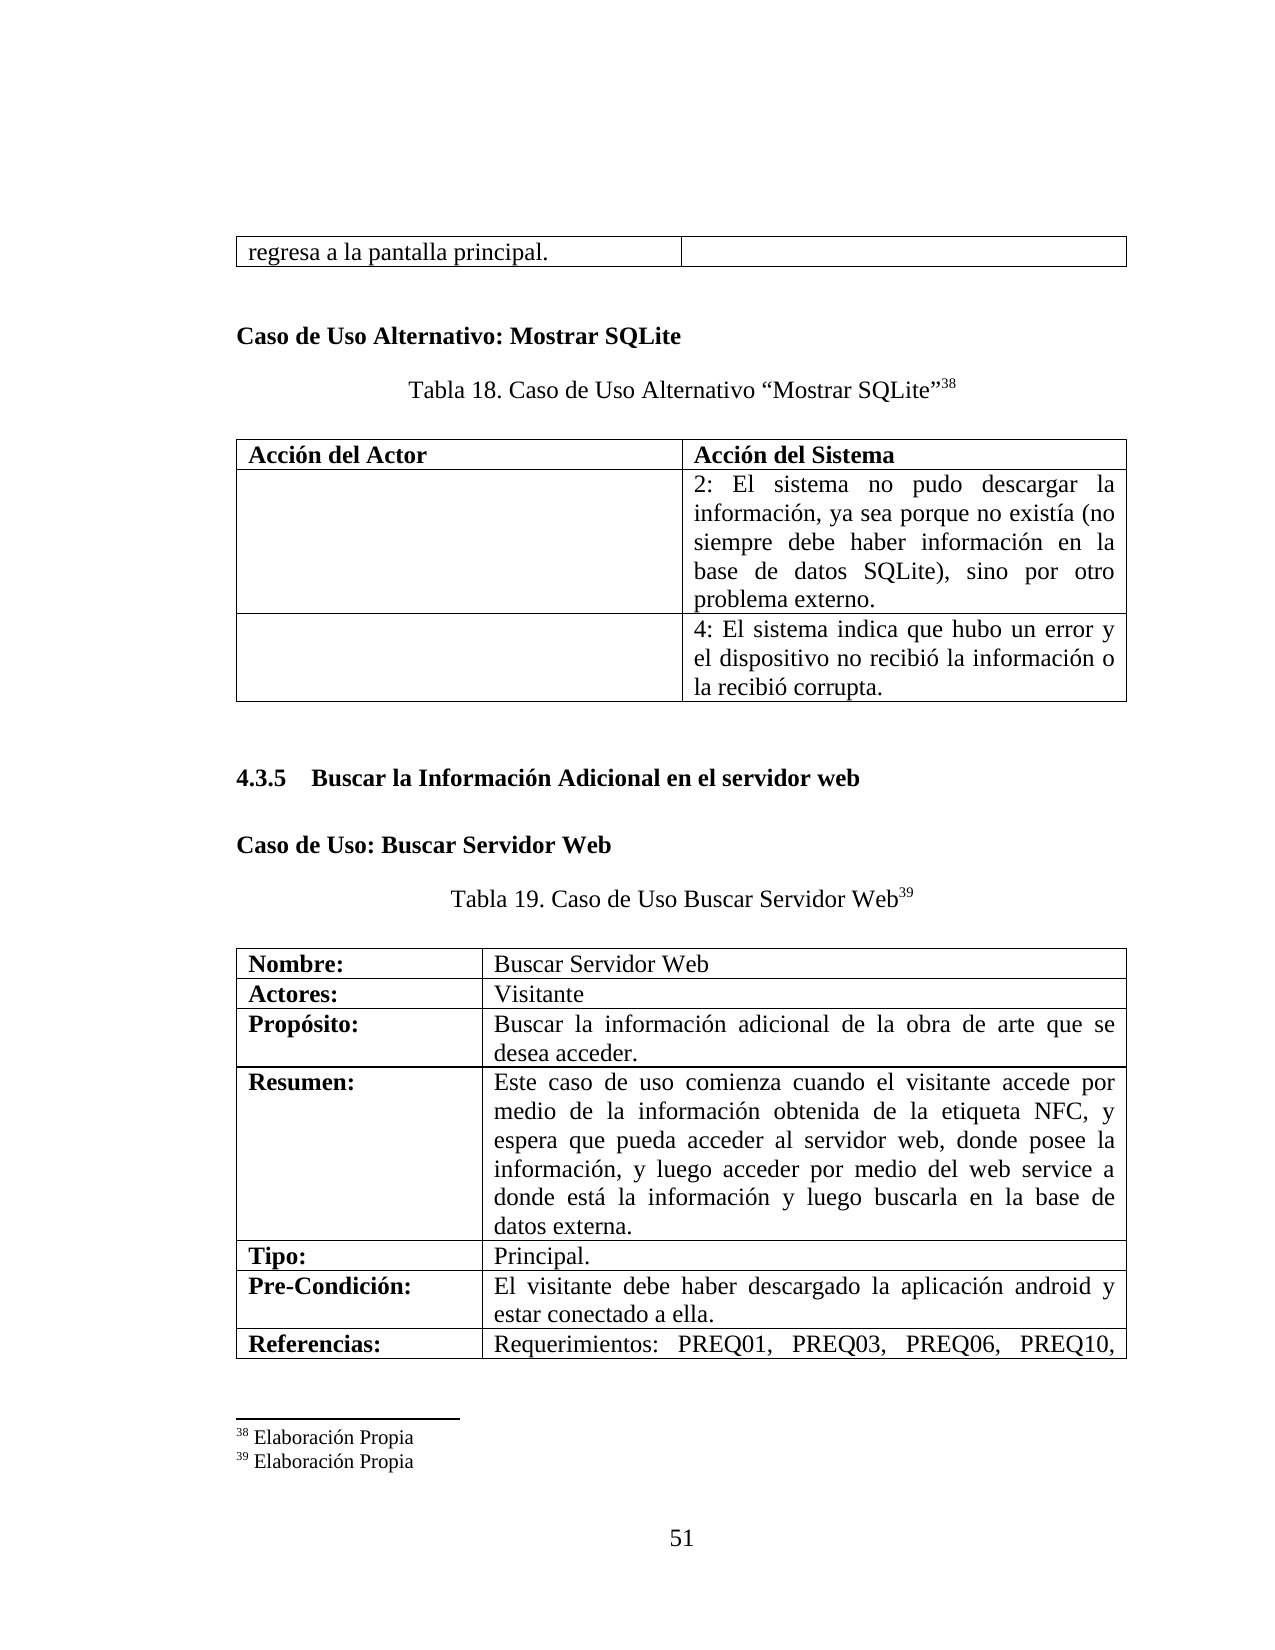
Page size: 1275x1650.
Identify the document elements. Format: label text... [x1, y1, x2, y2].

table_header Acción del Sistema [683, 440, 1126, 468]
table_cell 4: El sistema indica que hubo un error y el dispositivo no recibió la información o la recibió corrupta. [683, 614, 1126, 701]
text Caso de Uso Alternativo: Mostrar SQLite [236, 321, 1127, 350]
table_header Buscar Servidor Web [483, 949, 1126, 978]
table_cell Actores: [237, 979, 482, 1008]
table_cell [237, 614, 682, 701]
text Tabla 19. Caso de Uso Buscar Servidor Web [236, 884, 1127, 913]
table_cell Pre-Condición: [237, 1271, 482, 1328]
table_cell Propósito: [237, 1009, 482, 1066]
table_cell El visitante debe haber descargado la aplicación android y estar conectado a ella. [483, 1271, 1126, 1328]
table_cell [237, 237, 681, 266]
table_cell Resumen: [237, 1068, 482, 1240]
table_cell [483, 1329, 1126, 1358]
subtitle Buscar la Información Adicional en el servidor web [236, 763, 1127, 792]
table_cell 2: El sistema no pudo descargar la información, ya sea porque no existía (no siempre debe haber información en la base de datos SQLite), sino por otro problema externo. [683, 470, 1126, 613]
table_cell Este caso de uso comienza cuando el visitante accede por medio de la información obtenida de la etiqueta NFC, y espera que pueda acceder al servidor web, donde posee la información, y luego acceder por medio del web service a donde está la información y luego buscarla en la base de datos externa. [483, 1068, 1126, 1240]
text Caso de Uso: Buscar Servidor Web [236, 830, 1127, 859]
table_header Acción del Actor [237, 440, 682, 468]
table_header Nombre: [237, 949, 482, 978]
text Tabla 18. Caso de Uso Alternativo “Mostrar SQLite” [236, 375, 1127, 403]
table_cell [237, 470, 682, 613]
table_cell Visitante [483, 979, 1126, 1008]
table_cell Buscar la información adicional de la obra de arte que se desea acceder. [483, 1009, 1126, 1066]
table_cell Referencias: [237, 1329, 482, 1358]
table_cell Tipo: [237, 1241, 482, 1270]
table_cell Principal. [483, 1241, 1126, 1270]
table_cell [682, 237, 1126, 266]
